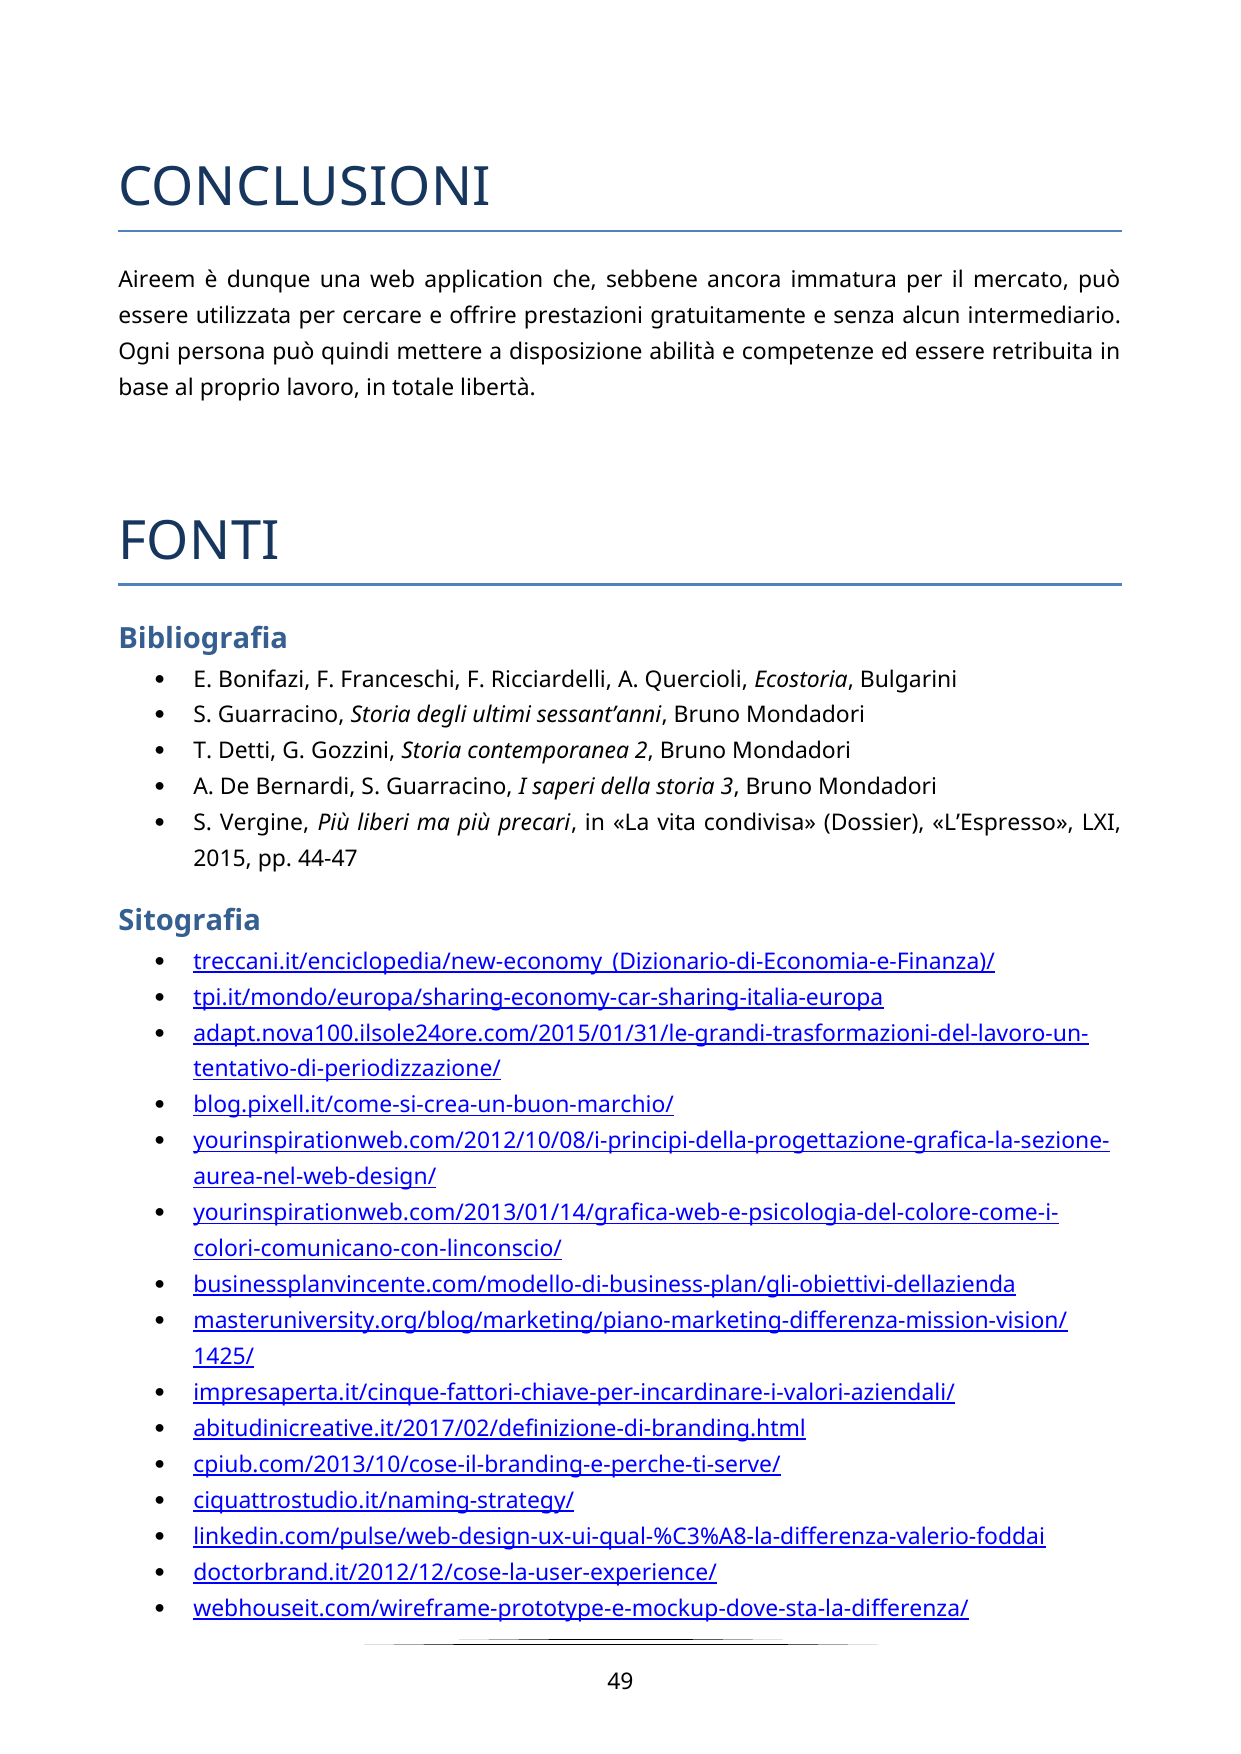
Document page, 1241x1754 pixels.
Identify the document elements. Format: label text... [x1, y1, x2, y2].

list ciquattrostudio.it/naming-strategy/ [156, 1484, 1122, 1515]
list S. Guarracino, Storia degli ultimi sessant’anni, Bruno Mondadori [156, 698, 1122, 730]
subtitle Sitografia [118, 899, 1122, 939]
list yourinspirationweb.com/2012/10/08/i-principi-della-progettazione-grafica-la-sezione-aurea-nel-web-design/ [156, 1124, 1122, 1191]
title FONTI [118, 501, 1122, 583]
list yourinspirationweb.com/2013/01/14/grafica-web-e-psicologia-del-colore-come-i-colori-comunicano-con-linconscio/ [156, 1196, 1122, 1263]
list A. De Bernardi, S. Guarracino, I saperi della storia 3, Bruno Mondadori [156, 770, 1122, 802]
title CONCLUSIONI [118, 148, 1122, 230]
text Aireem è dunque una web application che, sebbene ancora immatura per il mercato, può essere utilizzata per cercare e offrire prestazioni gratuitamente e senza alcun intermediario. Ogni persona può quindi mettere a disposizione abilità e competenze ed essere retribuita in base al proprio lavoro, in totale libertà. [118, 263, 1122, 402]
list masteruniversity.org/blog/marketing/piano-marketing-differenza-mission-vision/1425/ [156, 1304, 1122, 1371]
list E. Bonifazi, F. Franceschi, F. Ricciardelli, A. Quercioli, Ecostoria, Bulgarini [156, 662, 1122, 694]
list webhouseit.com/wireframe-prototype-e-mockup-dove-sta-la-differenza/ [156, 1591, 1122, 1623]
subtitle Bibliografia [118, 617, 1122, 657]
list abitudinicreative.it/2017/02/definizione-di-branding.html [156, 1412, 1122, 1443]
list S. Vergine, Più liberi ma più precari, in «La vita condivisa» (Dossier), «L’Espresso», LXI, 2015, pp. 44-47 [156, 806, 1122, 873]
list adapt.nova100.ilsole24ore.com/2015/01/31/le-grandi-trasformazioni-del-lavoro-un-tentativo-di-periodizzazione/ [156, 1016, 1122, 1084]
list tpi.it/mondo/europa/sharing-economy-car-sharing-italia-europa [156, 981, 1122, 1012]
list linkedin.com/pulse/web-design-ux-ui-qual-%C3%A8-la-differenza-valerio-foddai [156, 1519, 1122, 1551]
list treccani.it/enciclopedia/new-economy_(Dizionario-di-Economia-e-Finanza)/ [156, 944, 1122, 976]
list cpiub.com/2013/10/cose-il-branding-e-perche-ti-serve/ [156, 1448, 1122, 1479]
list doctorbrand.it/2012/12/cose-la-user-experience/ [156, 1556, 1122, 1587]
list blog.pixell.it/come-si-crea-un-buon-marchio/ [156, 1088, 1122, 1119]
list T. Detti, G. Gozzini, Storia contemporanea 2, Bruno Mondadori [156, 734, 1122, 766]
list impresaperta.it/cinque-fattori-chiave-per-incardinare-i-valori-aziendali/ [156, 1376, 1122, 1407]
list businessplanvincente.com/modello-di-business-plan/gli-obiettivi-dellazienda [156, 1268, 1122, 1299]
